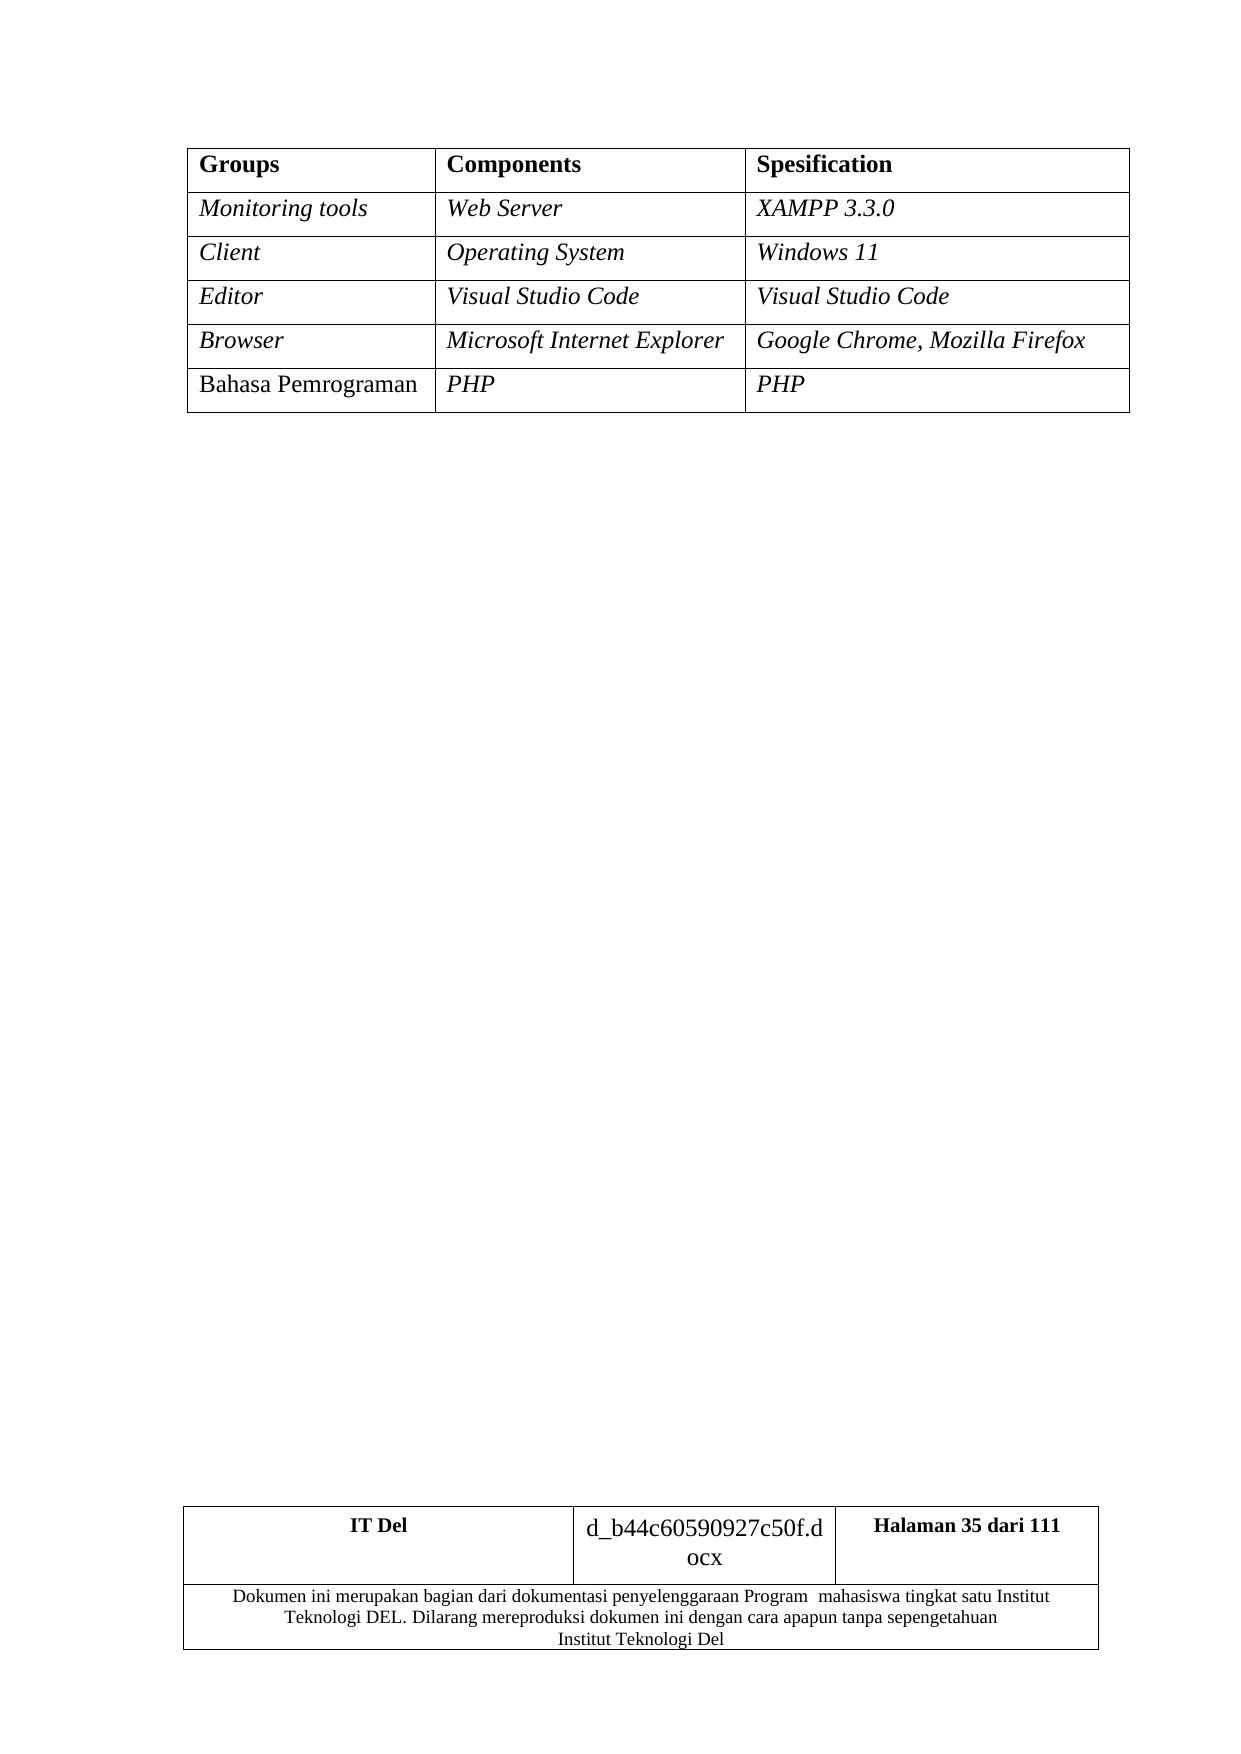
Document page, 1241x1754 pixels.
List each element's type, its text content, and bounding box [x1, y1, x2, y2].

table_cell Browser [188, 325, 435, 368]
table_cell Visual Studio Code [436, 281, 745, 324]
table_cell Monitoring tools [188, 193, 435, 236]
table_cell PHP [436, 369, 745, 412]
table_cell XAMPP 3.3.0 [746, 193, 1129, 236]
table_cell Editor [188, 281, 435, 324]
table_cell Visual Studio Code [746, 281, 1129, 324]
table_cell Web Server [436, 193, 745, 236]
table_cell Microsoft Internet Explorer [436, 325, 745, 368]
table_cell Windows 11 [746, 237, 1129, 280]
table_cell PHP [746, 369, 1129, 412]
table_cell Operating System [436, 237, 745, 280]
table_cell Bahasa Pemrograman [188, 369, 435, 412]
table_header Spesification [746, 149, 1129, 192]
table_header Groups [188, 149, 435, 192]
table_cell Client [188, 237, 435, 280]
table_cell Google Chrome, Mozilla Firefox [746, 325, 1129, 368]
table_header Components [436, 149, 745, 192]
